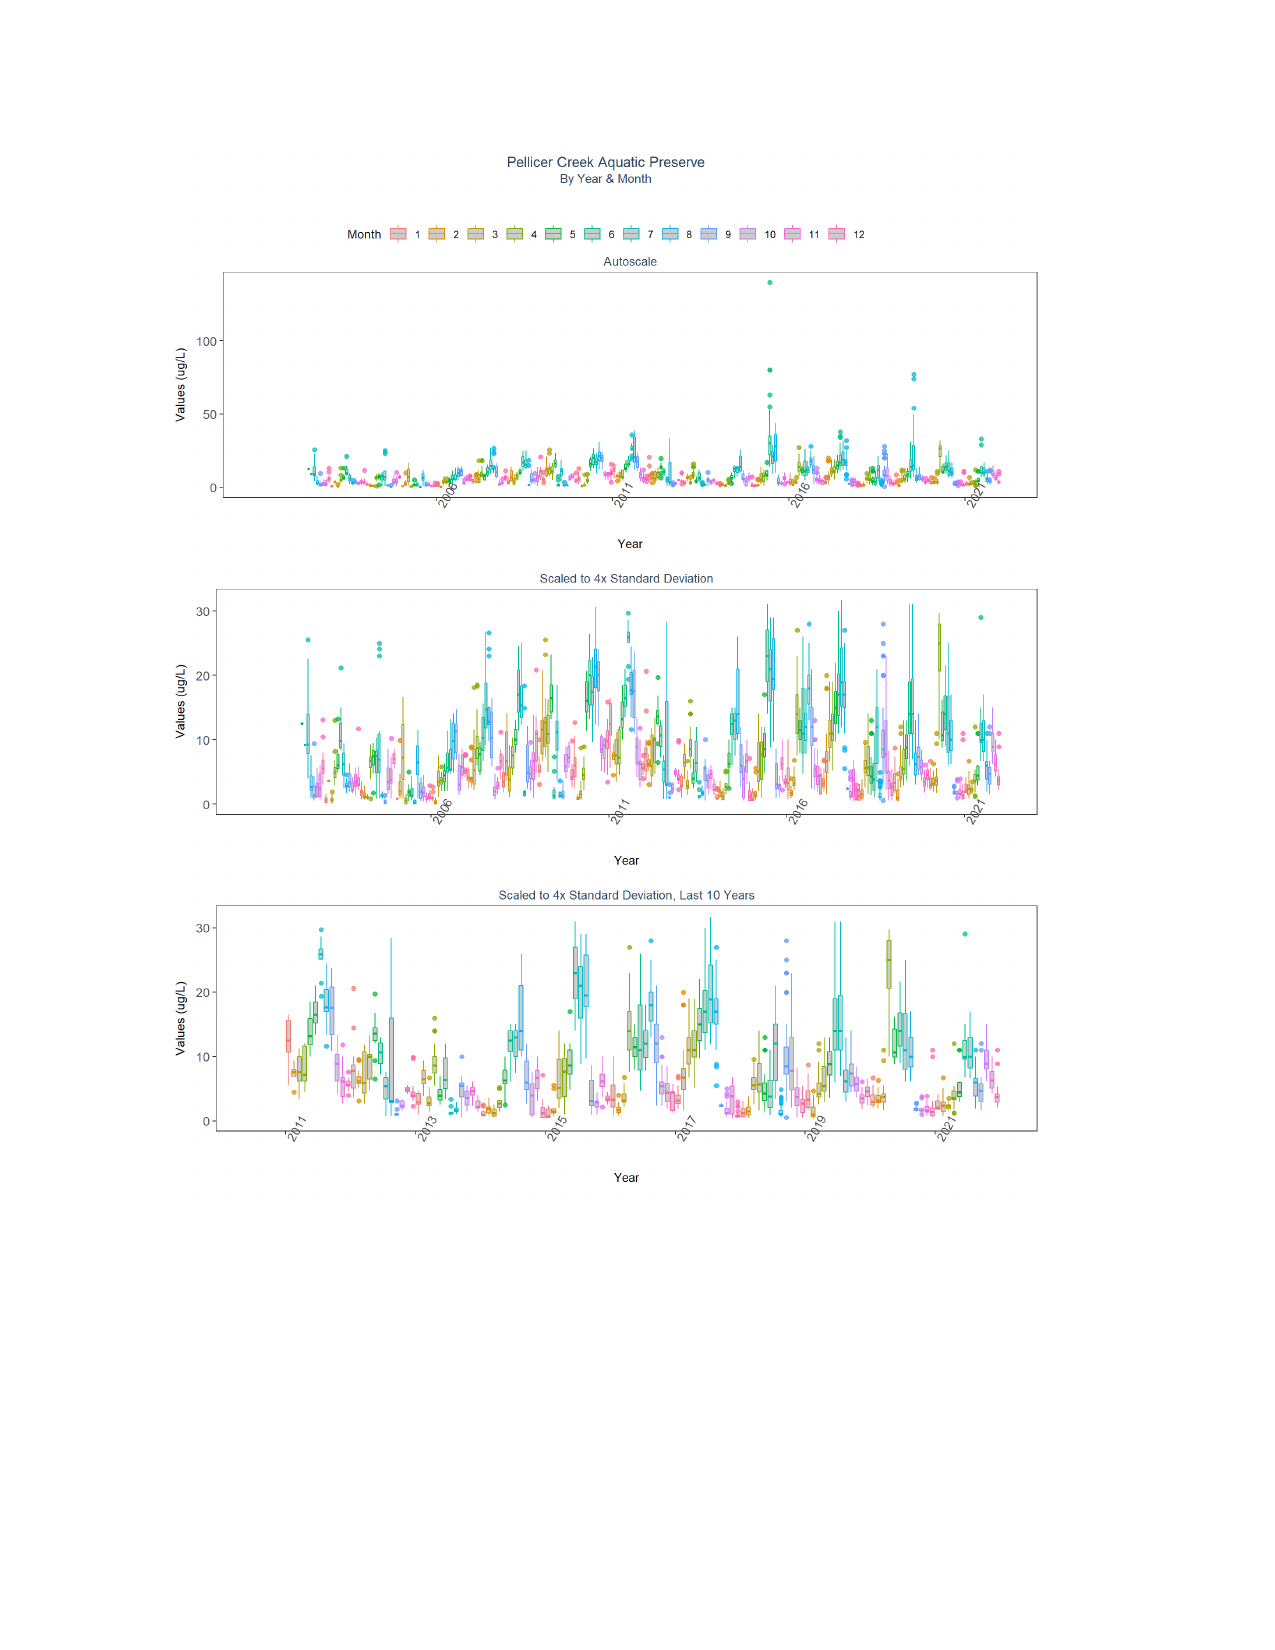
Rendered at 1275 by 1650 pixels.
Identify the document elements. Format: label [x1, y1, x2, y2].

picture [168, 150, 1044, 1200]
